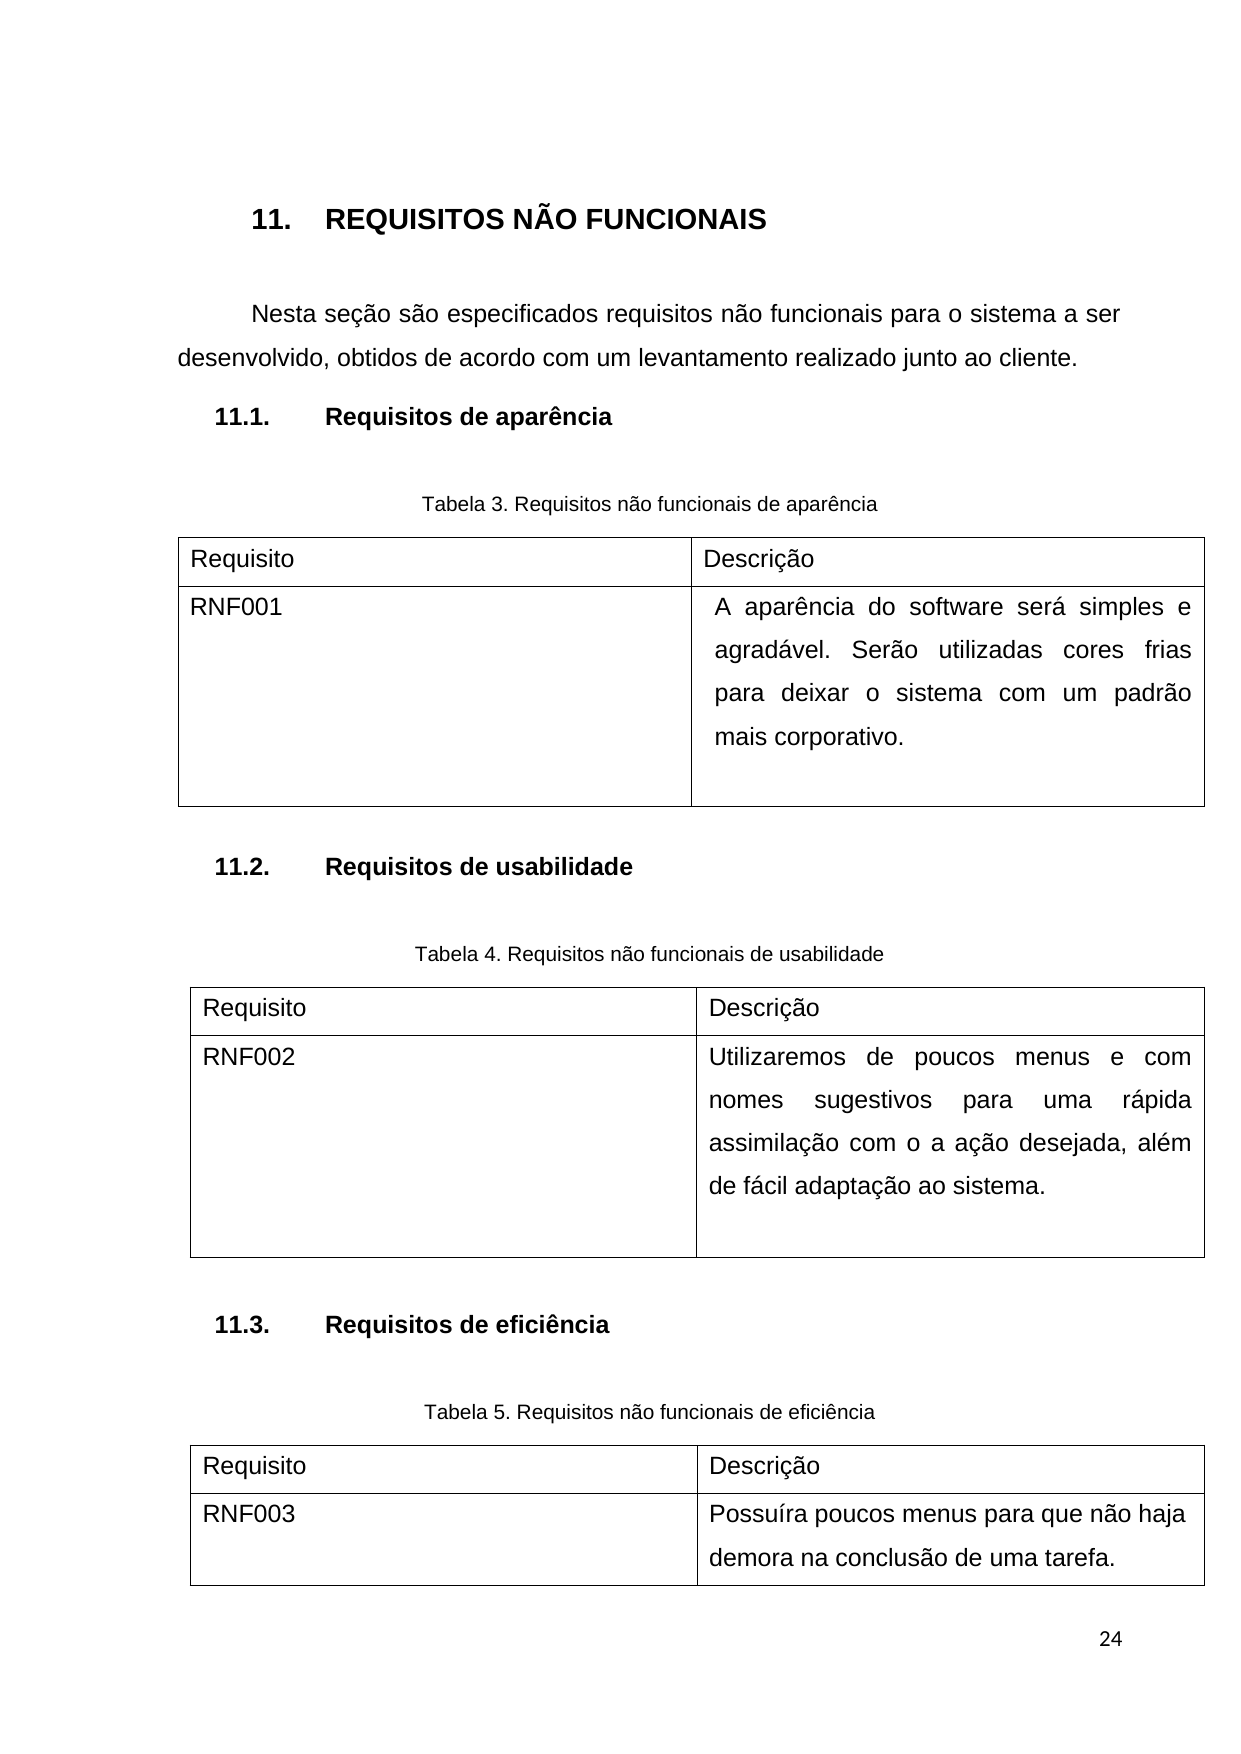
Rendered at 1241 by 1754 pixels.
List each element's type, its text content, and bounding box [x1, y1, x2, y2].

subtitle Requisitos de aparência [214, 402, 1122, 431]
text Tabela 3. Requisitos não funcionais de aparência [177, 492, 1122, 516]
table_header Requisito [191, 1446, 697, 1493]
table_header Descrição [698, 1446, 1204, 1493]
table_cell RNF002 [191, 1036, 696, 1257]
table_cell A aparência do software será simples e agradável. Serão utilizadas cores frias para deixar o sistema com um padrão mais corporativo. [692, 587, 1204, 806]
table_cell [698, 1494, 1204, 1585]
subtitle REQUISITOS NÃO FUNCIONAIS [251, 202, 1122, 236]
table_header Descrição [692, 538, 1204, 586]
text Nesta seção são especificados requisitos não funcionais para o sistema a ser desenvolvido, obtidos de acordo com um levantamento realizado junto ao cliente. [177, 299, 1122, 371]
table_cell RNF001 [179, 587, 691, 806]
table_header Descrição [697, 988, 1204, 1035]
text Tabela 4. Requisitos não funcionais de usabilidade [177, 942, 1122, 966]
table_header Requisito [179, 538, 691, 586]
table_header Requisito [191, 988, 696, 1035]
table_cell RNF003 [191, 1494, 697, 1585]
text Tabela 5. Requisitos não funcionais de eficiência [177, 1400, 1122, 1424]
subtitle Requisitos de usabilidade [214, 852, 1122, 881]
table_cell Utilizaremos de poucos menus e com nomes sugestivos para uma rápida assimilação com o a ação desejada, além de fácil adaptação ao sistema. [697, 1036, 1204, 1257]
subtitle Requisitos de eficiência [214, 1310, 1122, 1338]
